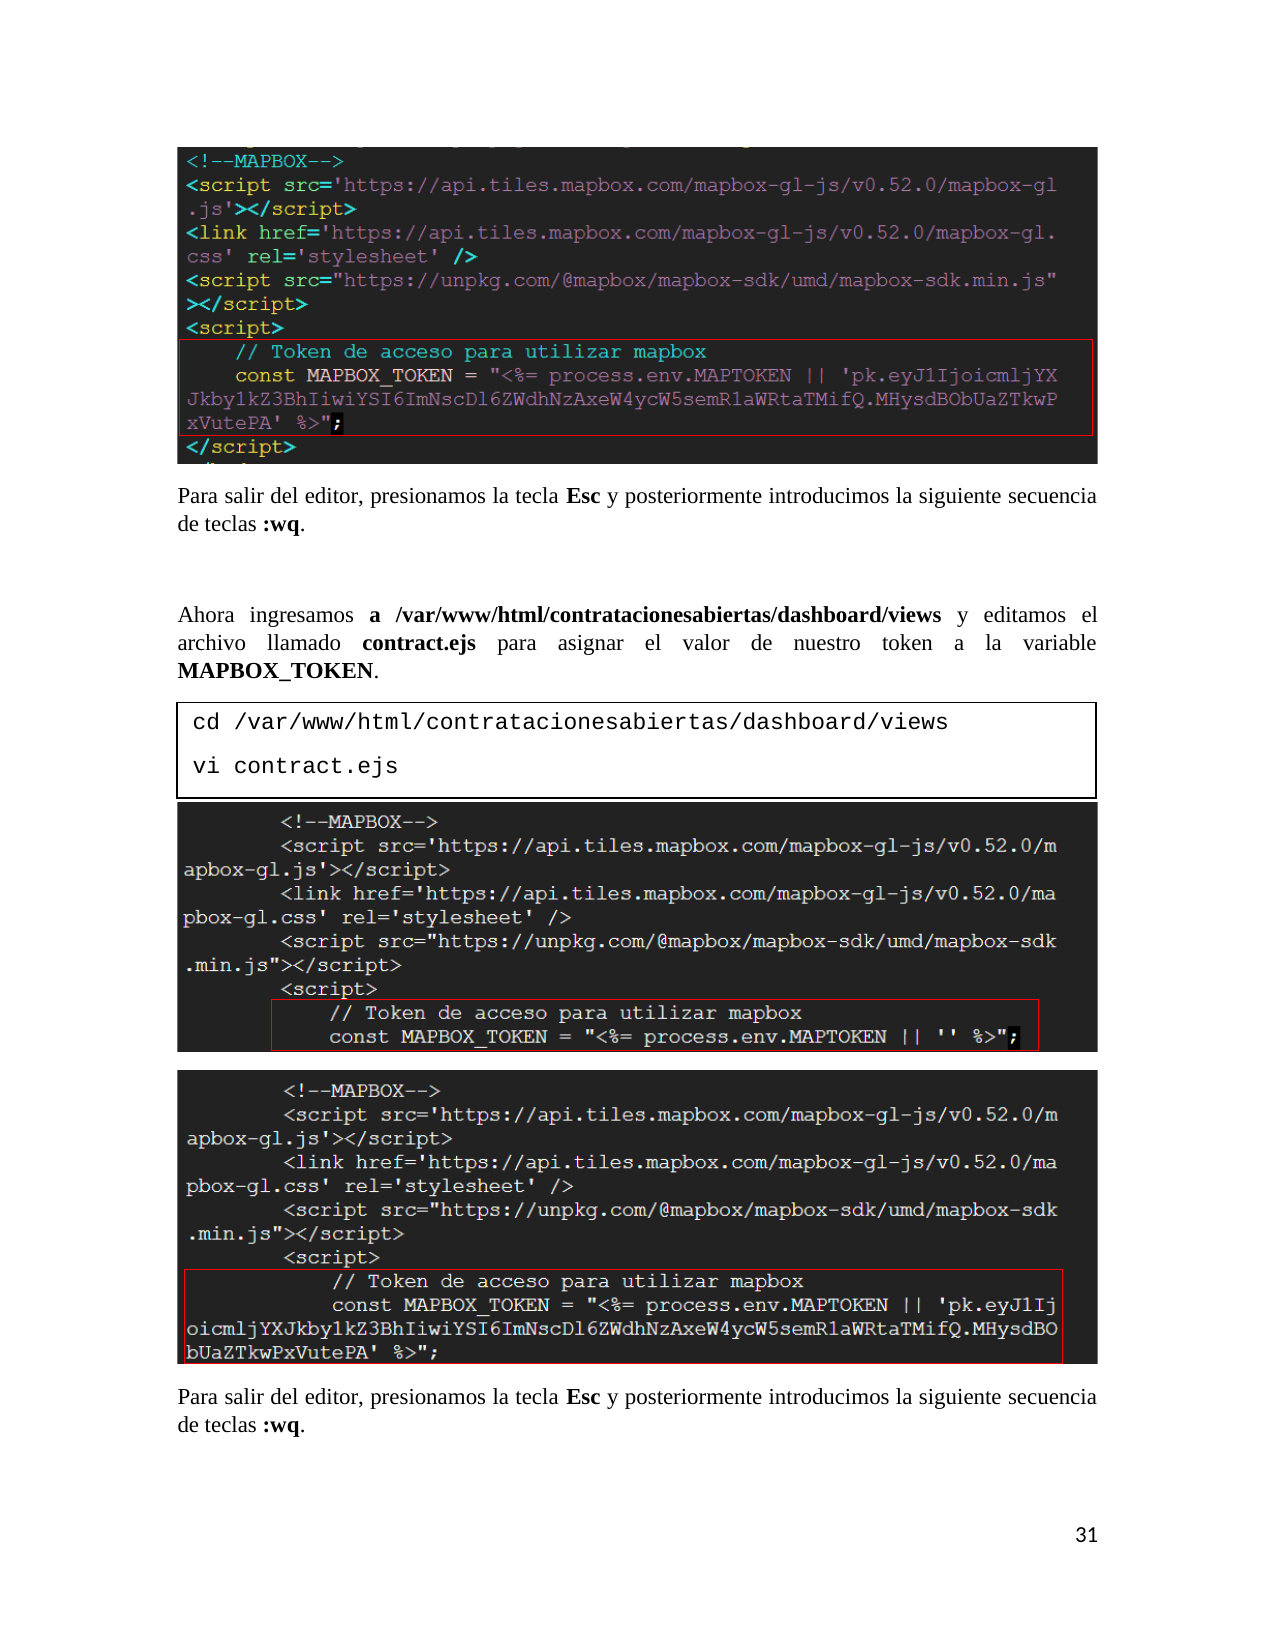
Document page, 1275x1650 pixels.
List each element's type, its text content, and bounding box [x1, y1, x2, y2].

picture [177, 802, 1098, 1052]
picture [177, 1070, 1098, 1364]
text Para salir del editor, presionamos la tecla Esc y posteriormente introducimos la siguiente secuencia de teclas :wq. [177, 1383, 1098, 1438]
picture [185, 1270, 1062, 1363]
text Ahora ingresamos a /var/www/html/contratacionesabiertas/dashboard/views y editamos el archivo llamado contract.ejs para asignar el valor de nuestro token a la variable MAPBOX_TOKEN. [177, 601, 1098, 684]
picture [177, 147, 1098, 464]
text Para salir del editor, presionamos la tecla Esc y posteriormente introducimos la siguiente secuencia de teclas :wq. [177, 482, 1098, 537]
